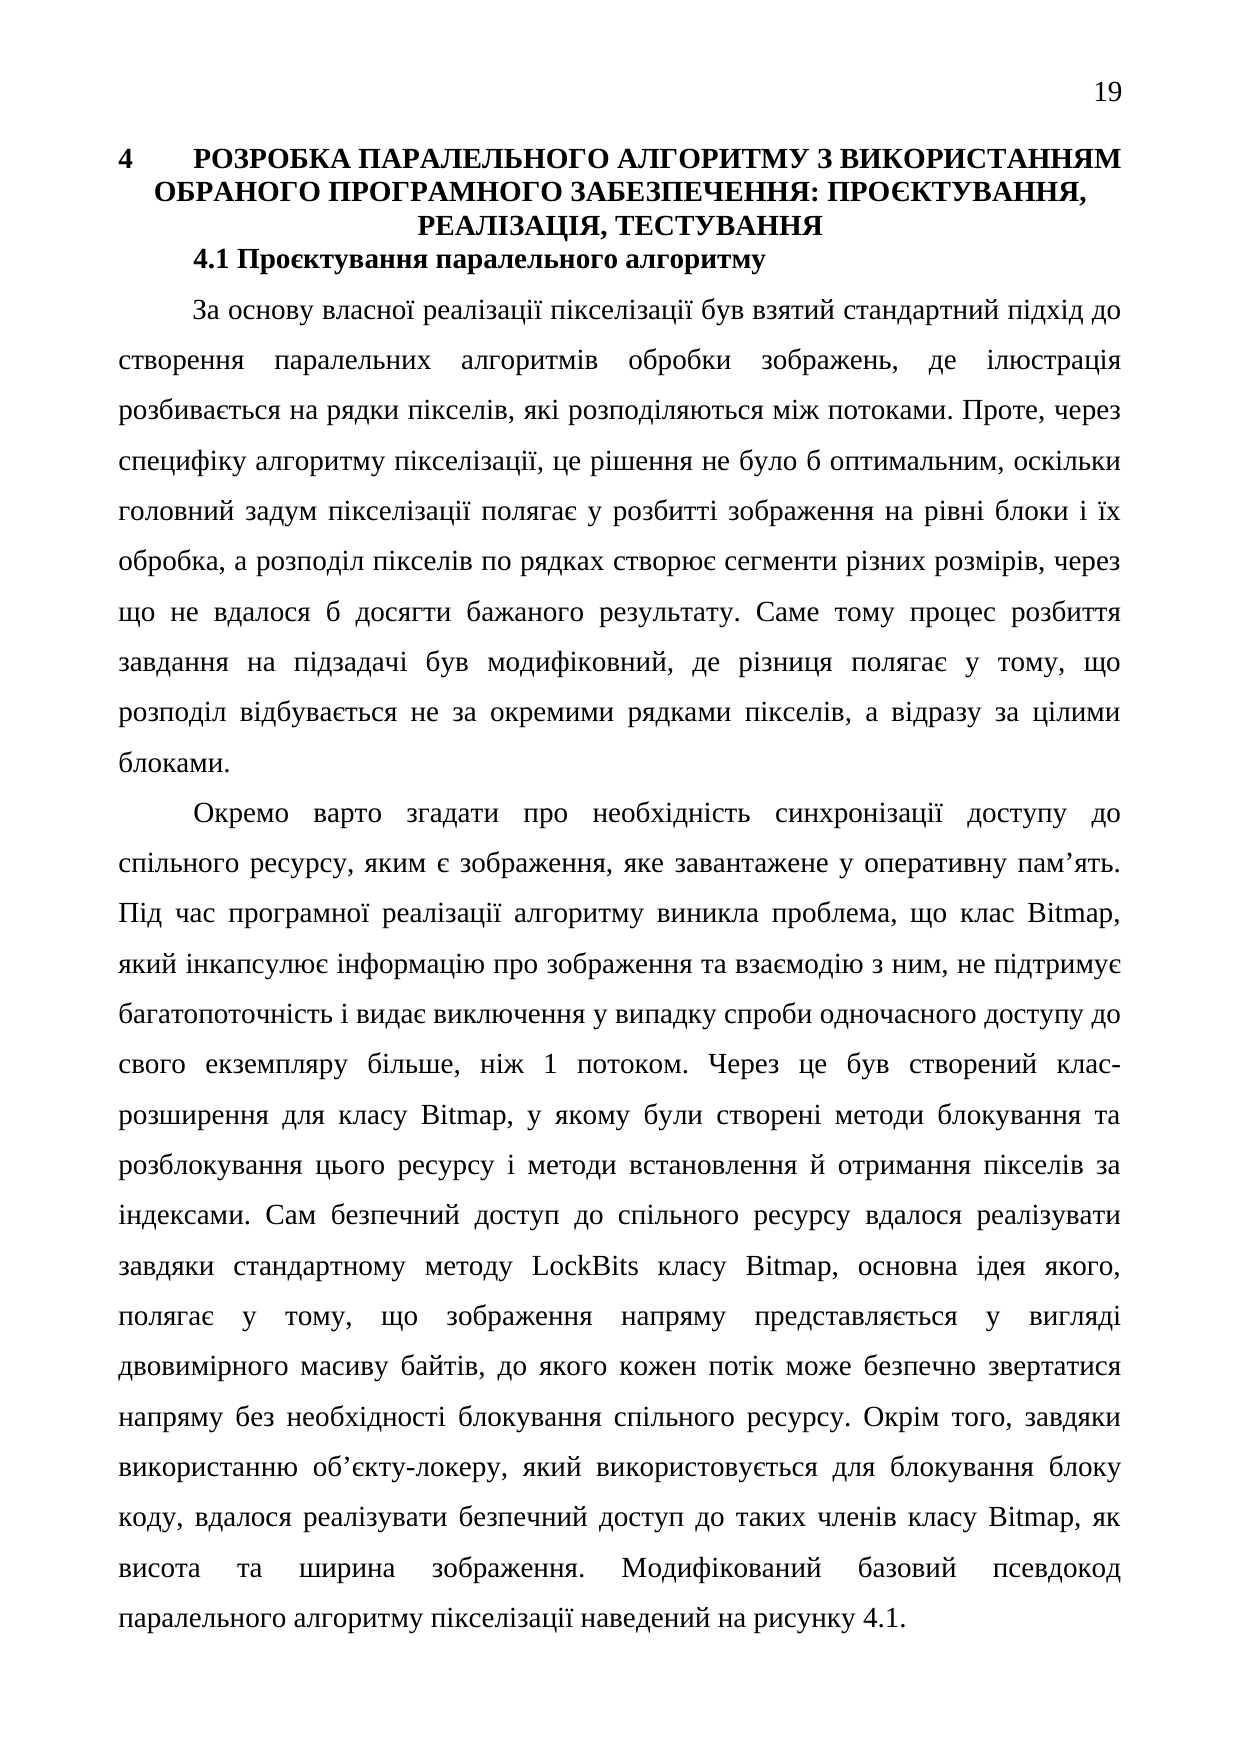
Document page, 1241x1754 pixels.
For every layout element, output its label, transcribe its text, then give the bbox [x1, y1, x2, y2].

text Окремо варто згадати про необхідність синхронізації доступу до спільного ресурсу, яким є зображення, яке завантажене у оперативну пам’ять. Під час програмної реалізації алгоритму виникла проблема, що клас Bitmap, який інкапсулює інформацію про зображення та взаємодію з ним, не підтримує багатопоточність і видає виключення у випадку спроби одночасного доступу до свого екземпляру більше, ніж 1 потоком. Через це був створений клас-розширення для класу Bitmap, у якому були створені методи блокування та розблокування цього ресурсу і методи встановлення й отримання пікселів за індексами. Сам безпечний доступ до спільного ресурсу вдалося реалізувати завдяки стандартному методу LockBits класу Bitmap, основна ідея якого, полягає у тому, що зображення напряму представляється у вигляді двовимірного масиву байтів, до якого кожен потік може безпечно звертатися напряму без необхідності блокування спільного ресурсу. Окрім того, завдяки використанню об’єкту-локеру, який використовується для блокування блоку коду, вдалося реалізувати безпечний доступ до таких членів класу Bitmap, як висота та ширина зображення. Модифікований базовий псевдокод паралельного алгоритму пікселізації наведений на рисунку 4.1. [118, 795, 1122, 1633]
text За основу власної реалізації пікселізації був взятий стандартний підхід до створення паралельних алгоритмів обробки зображень, де ілюстрація розбивається на рядки пікселів, які розподіляються між потоками. Проте, через специфіку алгоритму пікселізації, це рішення не було б оптимальним, оскільки головний задум пікселізації полягає у розбитті зображення на рівні блоки і їх обробка, а розподіл пікселів по рядках створює сегменти різних розмірів, через що не вдалося б досягти бажаного результату. Саме тому процес розбиття завдання на підзадачі був модифіковний, де різниця полягає у тому, що розподіл відбувається не за окремими рядками пікселів, а відразу за цілими блоками. [118, 292, 1122, 778]
subtitle 4.1 Проєктування паралельного алгоритму [118, 242, 1122, 275]
subtitle 4 РОЗРОБКА ПАРАЛЕЛЬНОГО АЛГОРИТМУ З ВИКОРИСТАННЯМ ОБРАНОГО ПРОГРАМНОГО ЗАБЕЗПЕЧЕННЯ: ПРОЄКТУВАННЯ, РЕАЛІЗАЦІЯ, ТЕСТУВАННЯ [118, 141, 1122, 242]
